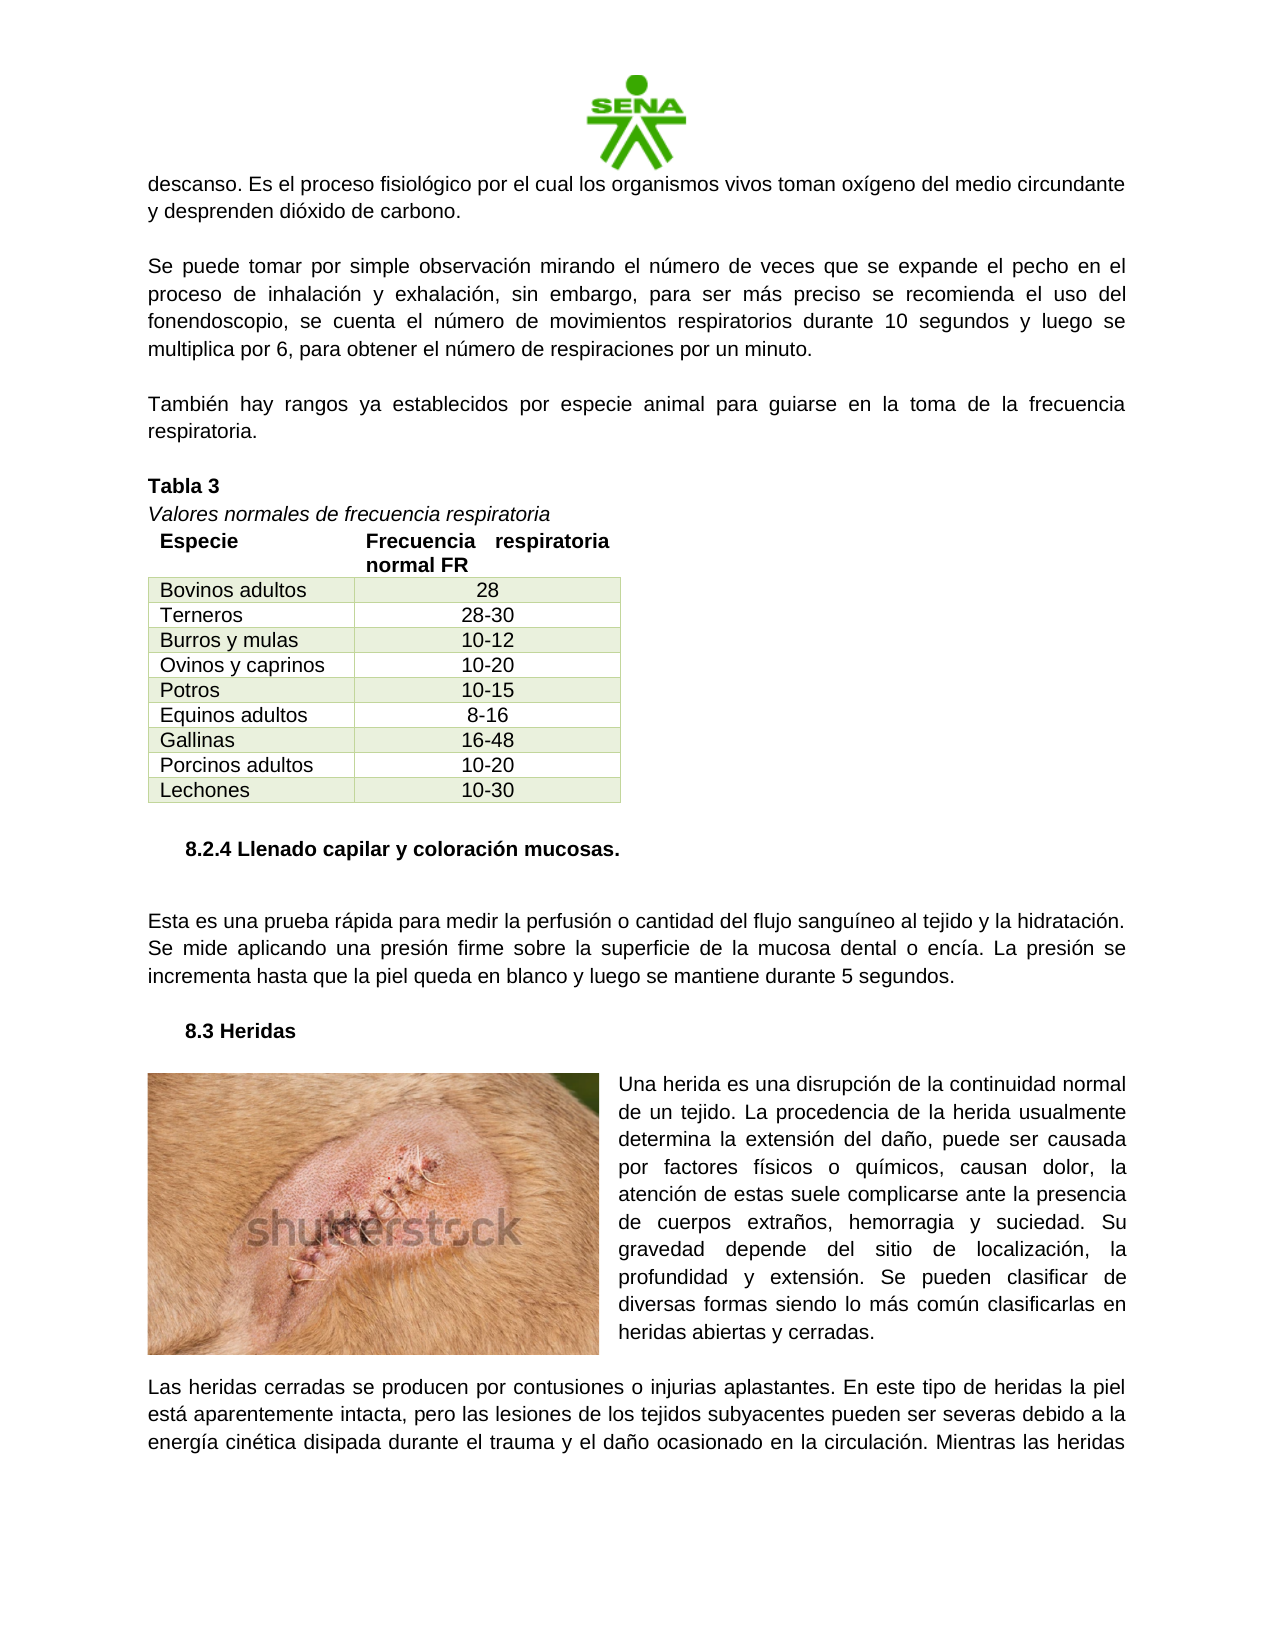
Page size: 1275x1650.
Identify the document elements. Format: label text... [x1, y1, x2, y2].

table_cell 10-20 [355, 653, 620, 677]
text También hay rangos ya establecidos por especie animal para guiarse en la toma de la frecuencia respiratoria. [148, 392, 1127, 443]
table_cell 28 [355, 578, 620, 602]
table_cell Porcinos adultos [149, 753, 354, 777]
table_cell Potros [149, 678, 354, 702]
table_cell Equinos adultos [149, 703, 354, 727]
text Valores normales de frecuencia respiratoria [148, 502, 1127, 526]
table_cell Ovinos y caprinos [149, 653, 354, 677]
table_cell Burros y mulas [149, 628, 354, 652]
table_header Especie [148, 529, 354, 577]
table_cell Gallinas [149, 728, 354, 752]
table_cell 10-15 [355, 678, 620, 702]
picture [147, 1073, 600, 1355]
table_cell 16-48 [355, 728, 620, 752]
table_cell 10-30 [355, 778, 620, 802]
table_cell 28-30 [355, 603, 620, 627]
table_cell Terneros [149, 603, 354, 627]
table_cell 10-20 [355, 753, 620, 777]
table_header Frecuencia respiratoria normal FR [354, 529, 621, 577]
table_cell 10-12 [355, 628, 620, 652]
subtitle 8.3 Heridas [185, 1018, 1127, 1042]
table_cell Bovinos adultos [149, 578, 354, 602]
text Se puede tomar por simple observación mirando el número de veces que se expande el pecho en el proceso de inhalación y exhalación, sin embargo, para ser más preciso se recomienda el uso del fonendoscopio, se cuenta el número de movimientos respiratorios durante 10 segundos y luego se multiplica por 6, para obtener el número de respiraciones por un minuto. [148, 254, 1127, 361]
table_cell 8-16 [355, 703, 620, 727]
picture [585, 75, 690, 172]
text Esta es una prueba rápida para medir la perfusión o cantidad del flujo sanguíneo al tejido y la hidratación. Se mide aplicando una presión firme sobre la superficie de la mucosa dental o encía. La presión se incrementa hasta que la piel queda en blanco y luego se mantiene durante 5 segundos. [148, 908, 1127, 987]
subtitle 8.2.4 Llenado capilar y coloración mucosas. [185, 837, 1127, 861]
text Tabla 3 [148, 474, 1127, 498]
table_cell Lechones [149, 778, 354, 802]
